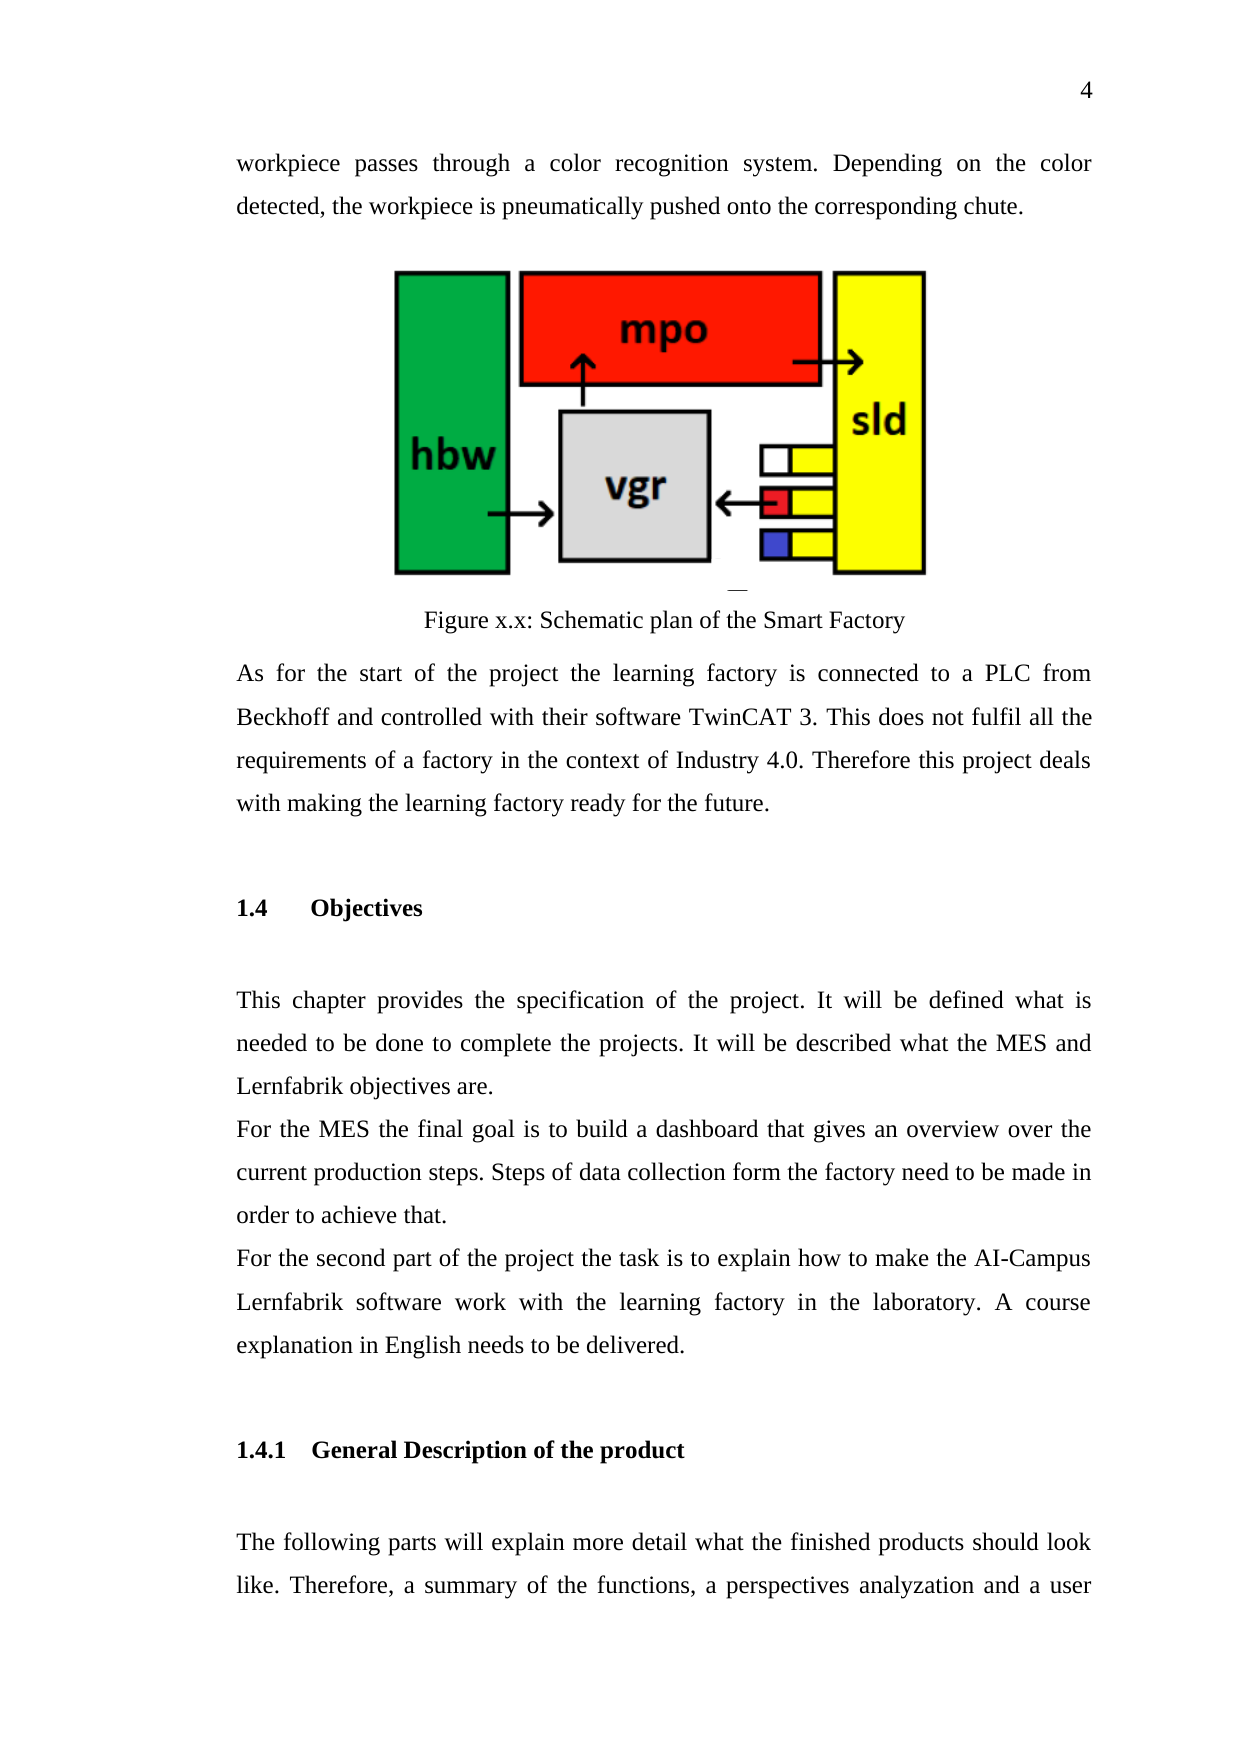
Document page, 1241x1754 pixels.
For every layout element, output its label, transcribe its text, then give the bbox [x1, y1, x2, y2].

picture [386, 267, 943, 277]
text Figure x.x: Schematic plan of the Smart Factory [236, 277, 1092, 633]
text For the MES the final goal is to build a dashboard that gives an overview over the current production steps. Steps of data collection form the factory need to be made in order to achieve that. [236, 1114, 1092, 1229]
subtitle Objectives [236, 893, 1092, 922]
subtitle General Description of the product [236, 1435, 1092, 1464]
text As for the start of the project the learning factory is connected to a PLC from Beckhoff and controlled with their software TwinCAT 3. This does not fulfil all the requirements of a factory in the context of Industry 4.0. Therefore this project deals with making the learning factory ready for the future. [236, 658, 1092, 817]
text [236, 1527, 1092, 1598]
text For the second part of the project the task is to explain how to make the AI-Campus Lernfabrik software work with the learning factory in the laboratory. A course explanation in English needs to be delivered. [236, 1243, 1092, 1358]
text This chapter provides the specification of the project. It will be defined what is needed to be done to complete the projects. It will be described what the MES and Lernfabrik objectives are. [236, 985, 1092, 1100]
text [236, 148, 1092, 219]
